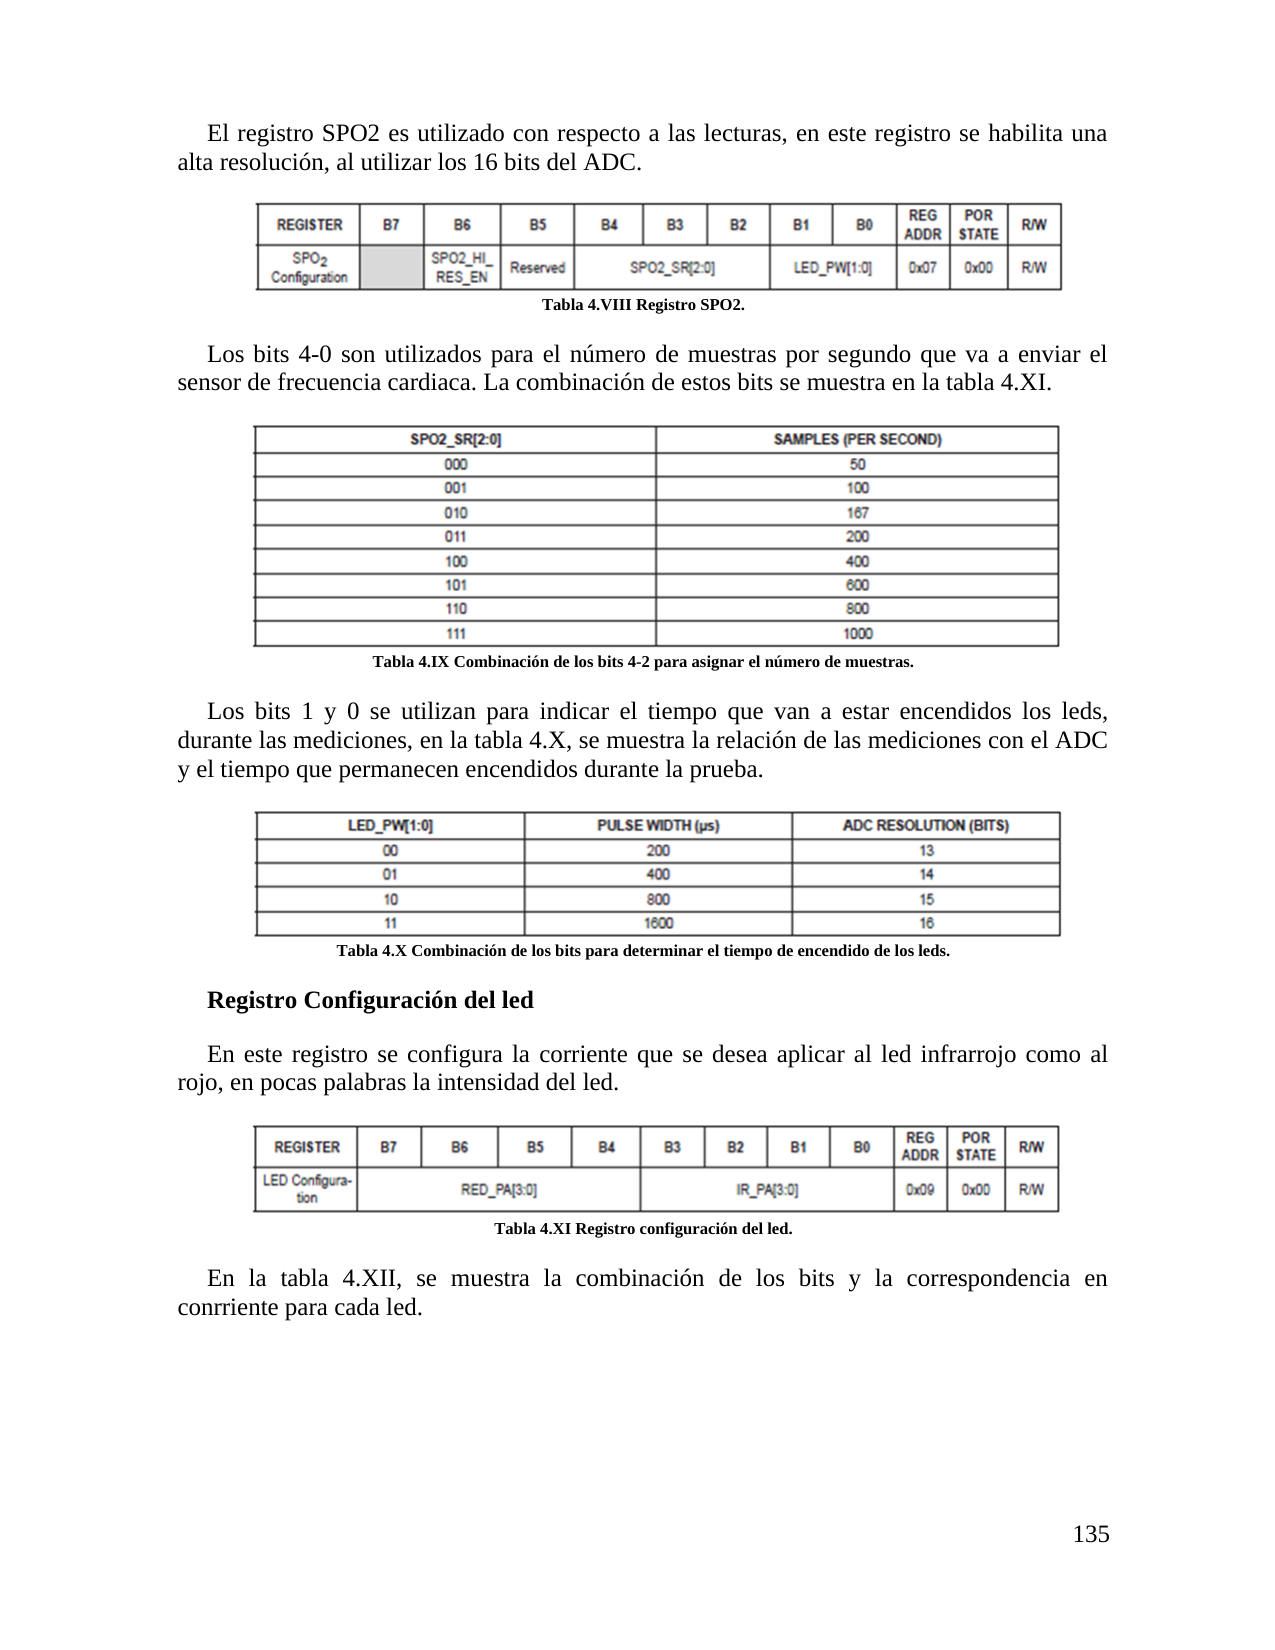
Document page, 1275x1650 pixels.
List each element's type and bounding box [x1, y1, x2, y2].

picture [250, 807, 1067, 941]
picture [250, 1121, 1067, 1220]
picture [250, 421, 1067, 653]
picture [251, 200, 1065, 295]
